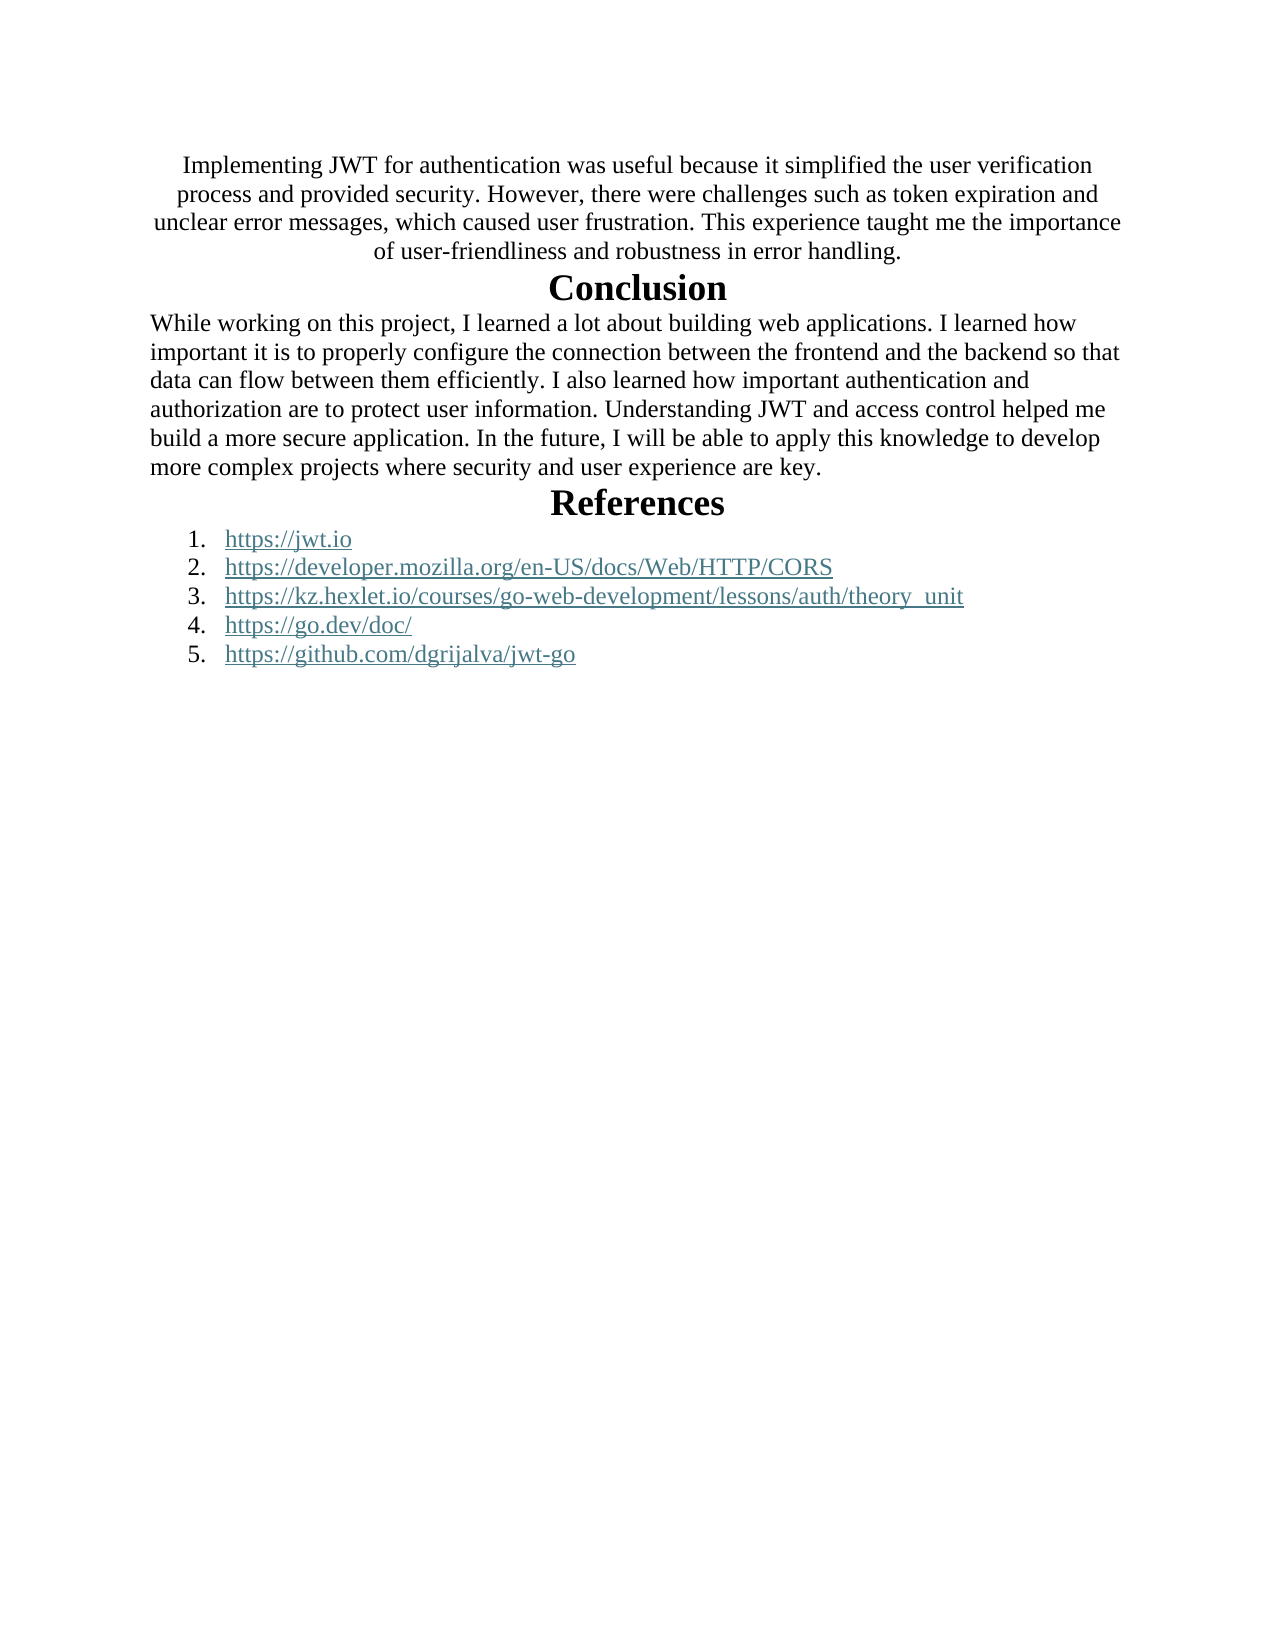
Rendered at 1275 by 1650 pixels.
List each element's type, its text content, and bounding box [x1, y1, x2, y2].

text Conclusion [150, 265, 1125, 308]
list https://github.com/dgrijalva/jwt-go [187, 639, 1125, 667]
text While working on this project, I learned a lot about building web applications. I learned how important it is to properly configure the connection between the frontend and the backend so that data can flow between them efficiently. I also learned how important authentication and authorization are to protect user information. Understanding JWT and access control helped me build a more secure application. In the future, I will be able to apply this knowledge to develop more complex projects where security and user experience are key. [150, 308, 1125, 481]
list https://kz.hexlet.io/courses/go-web-development/lessons/auth/theory_unit [187, 581, 1125, 610]
list https://developer.mozilla.org/en-US/docs/Web/HTTP/CORS [187, 552, 1125, 581]
text Implementing JWT for authentication was useful because it simplified the user verification process and provided security. However, there were challenges such as token expiration and unclear error messages, which caused user frustration. This experience taught me the importance of user-friendliness and robustness in error handling. [150, 150, 1125, 265]
list https://go.dev/doc/ [187, 610, 1125, 639]
text References [150, 481, 1125, 524]
list https://jwt.io [187, 524, 1125, 552]
